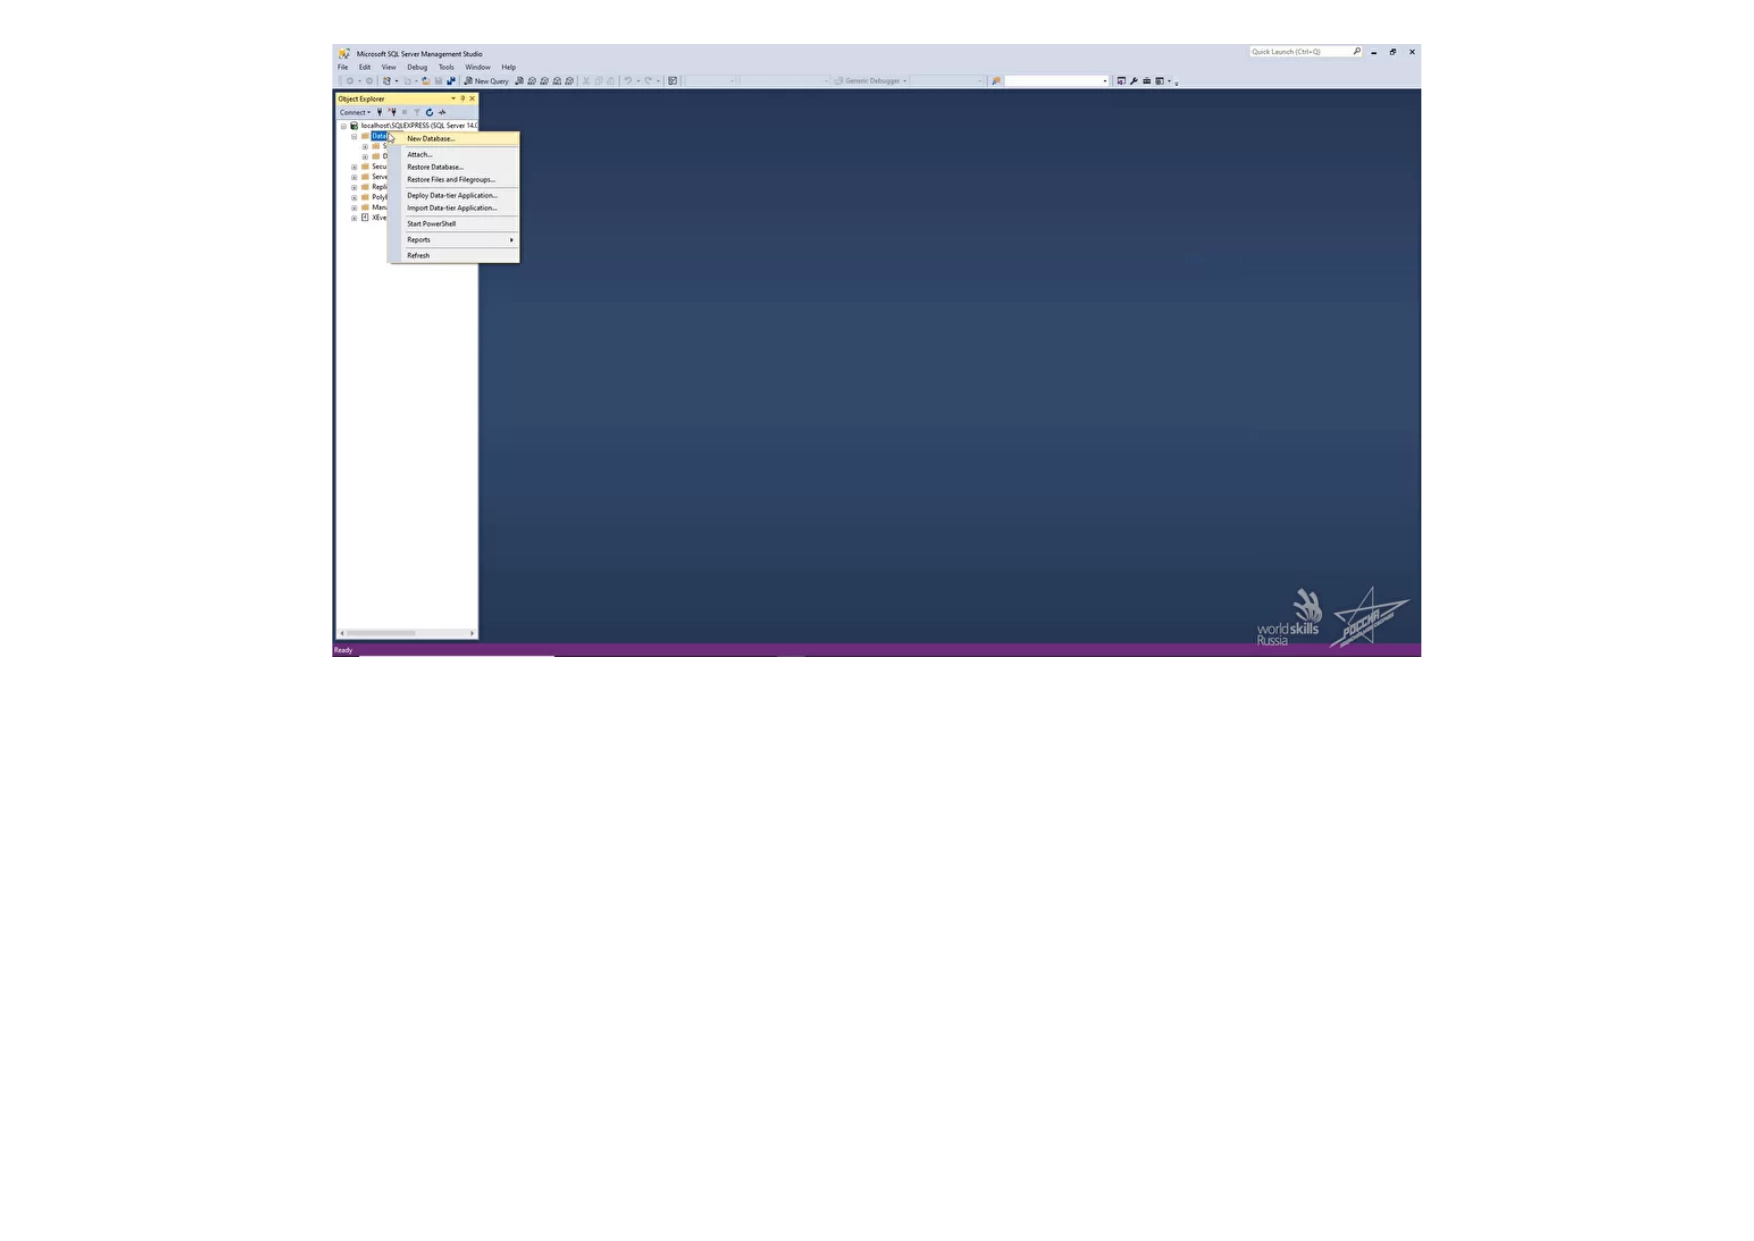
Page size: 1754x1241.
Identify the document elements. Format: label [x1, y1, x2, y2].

picture [332, 44, 1422, 657]
